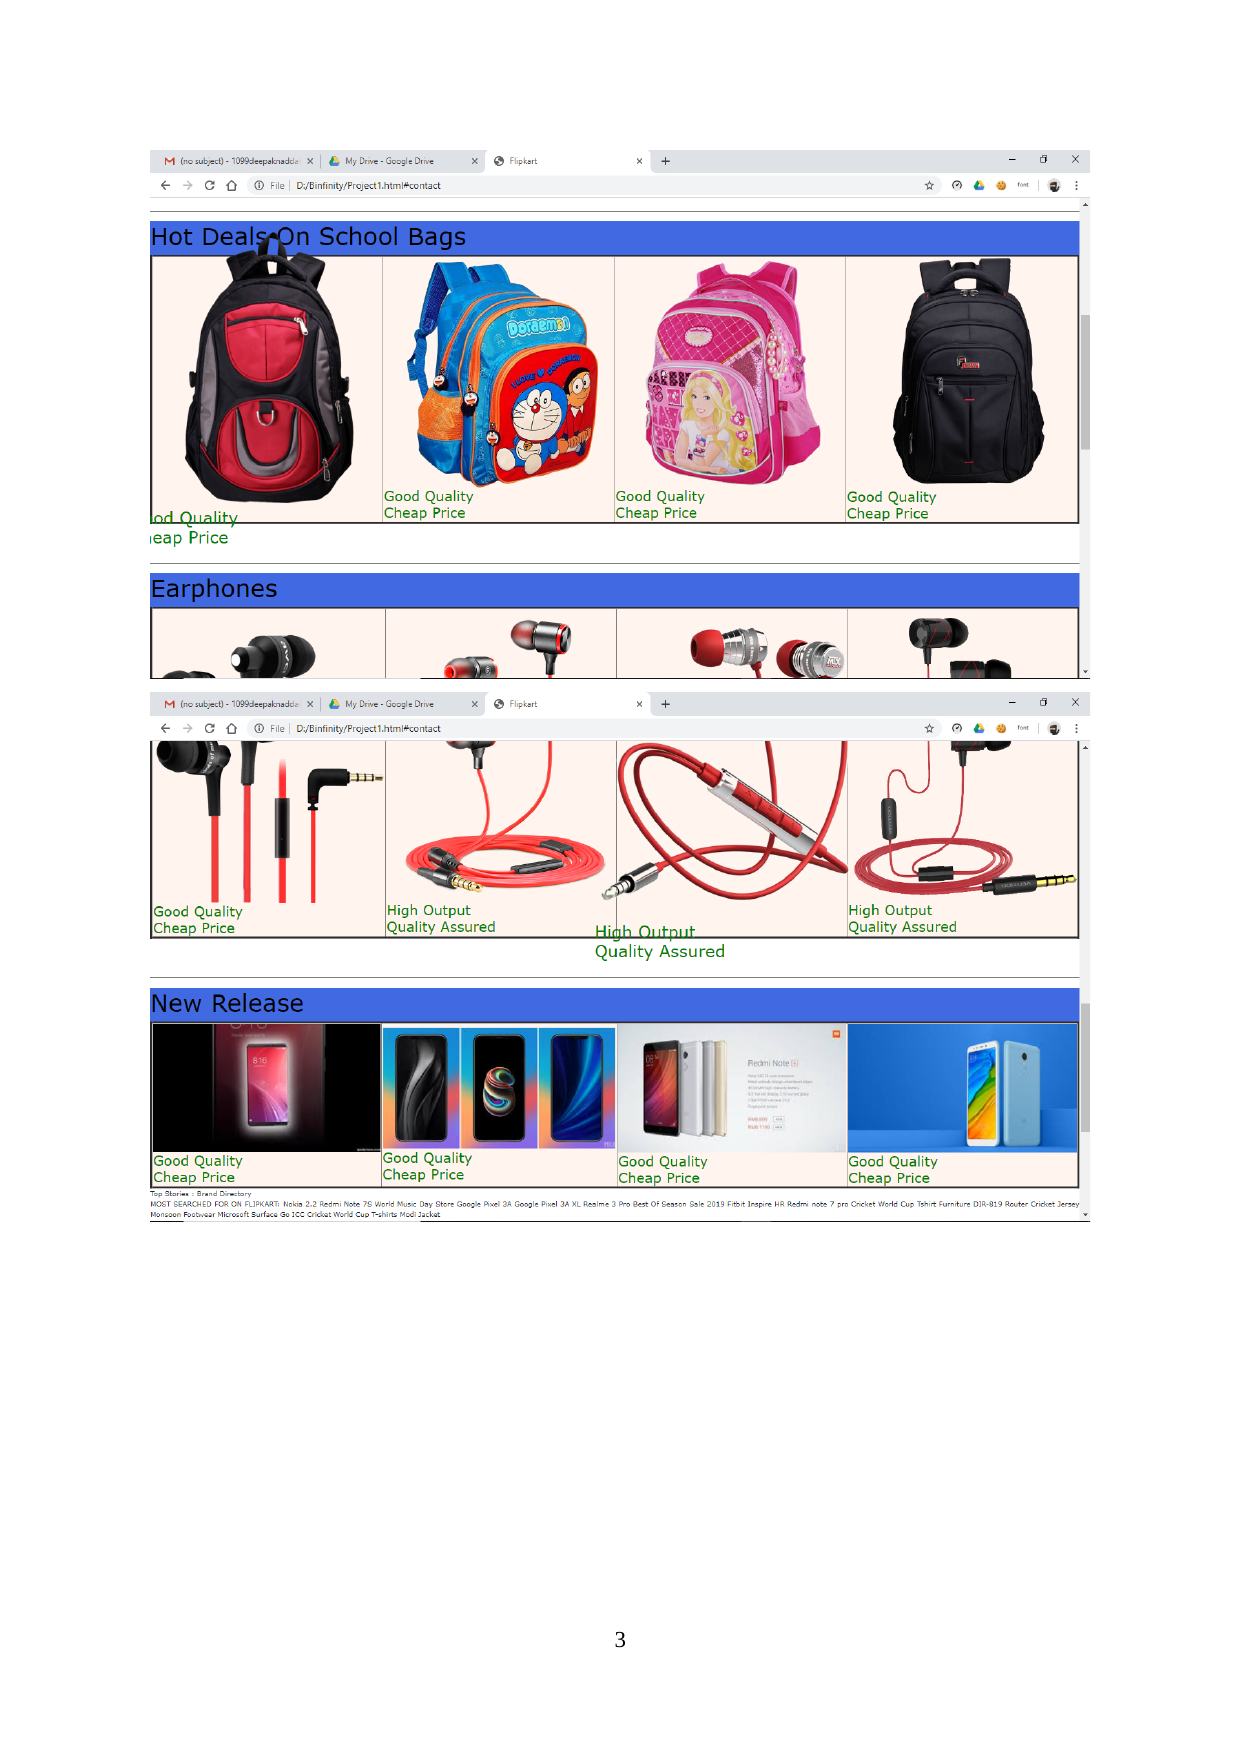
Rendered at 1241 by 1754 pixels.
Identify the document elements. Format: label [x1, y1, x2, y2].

picture [150, 150, 1091, 679]
picture [150, 692, 1091, 1222]
